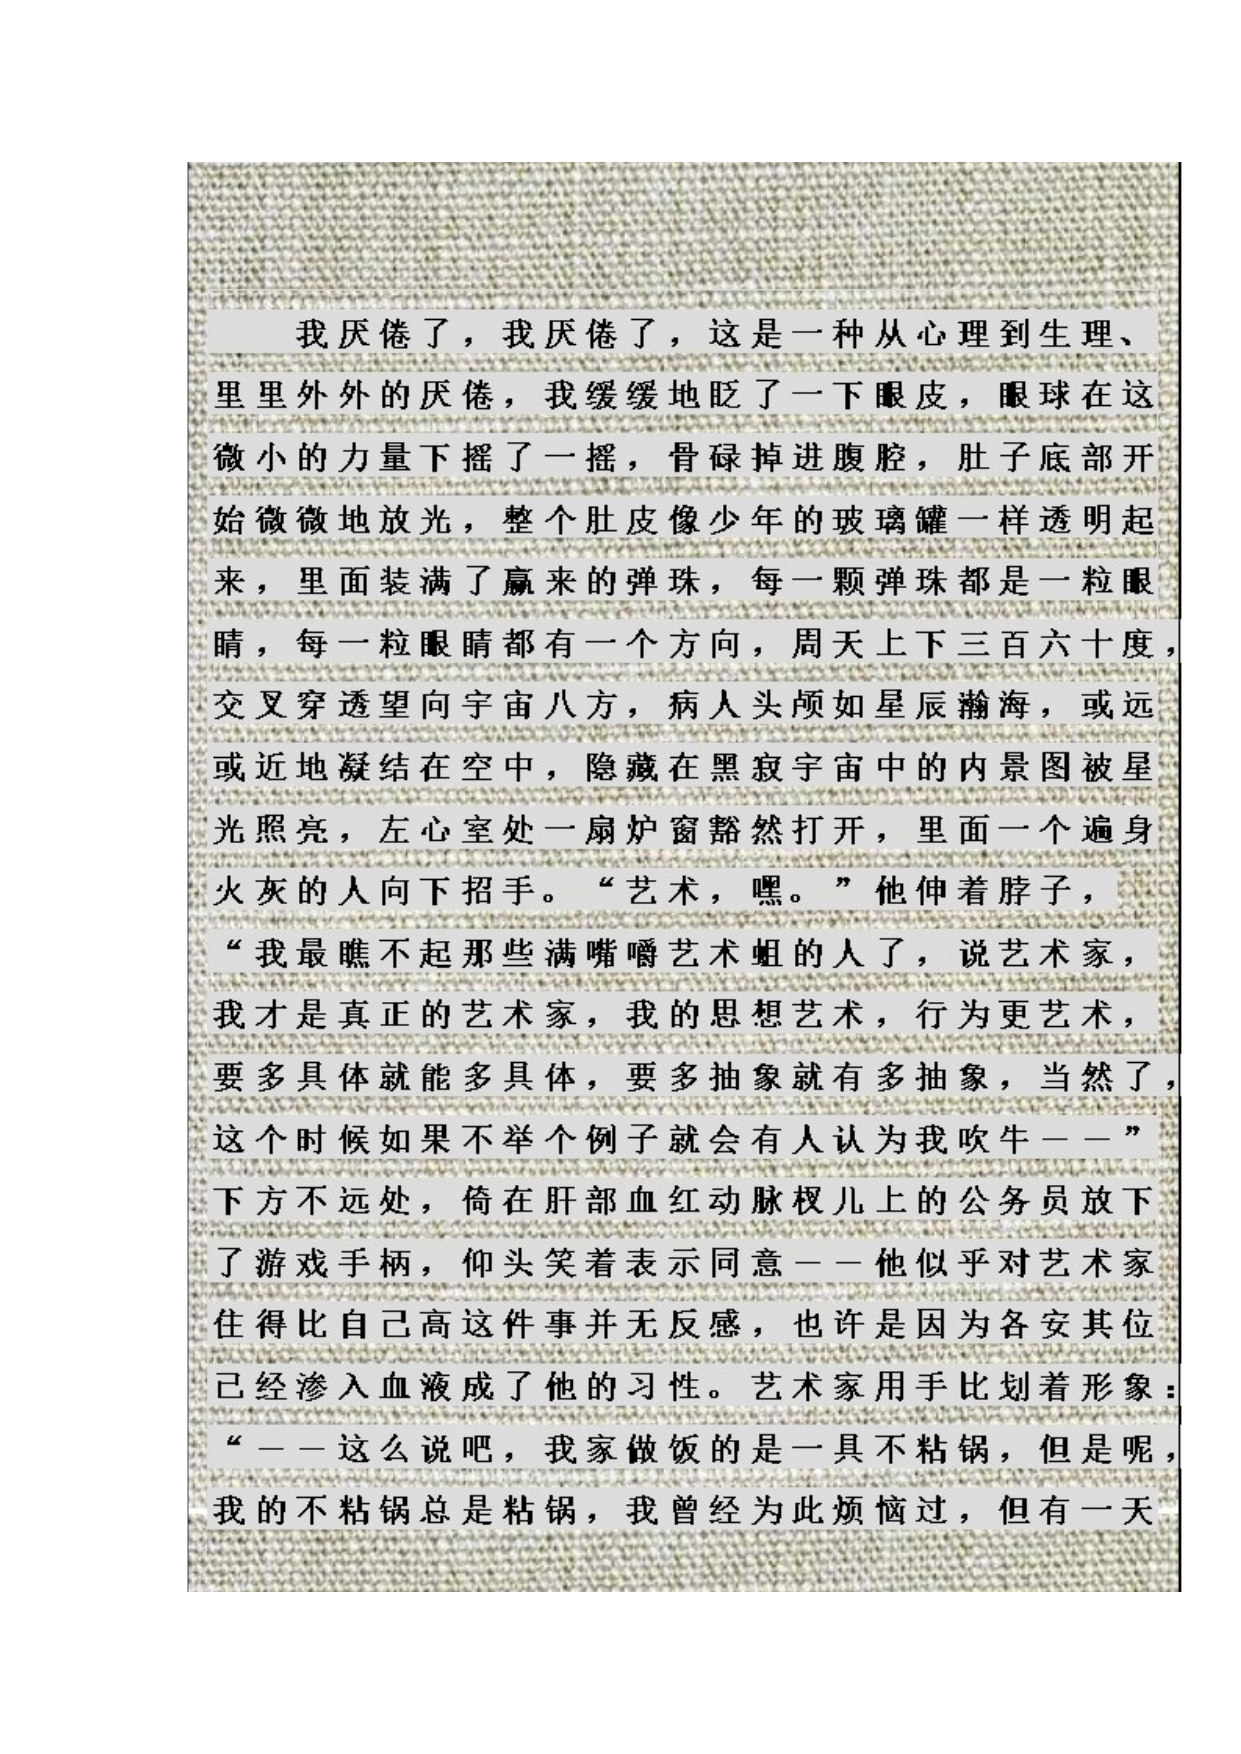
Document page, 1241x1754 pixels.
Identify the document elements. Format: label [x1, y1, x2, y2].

picture [187, 162, 1182, 1592]
